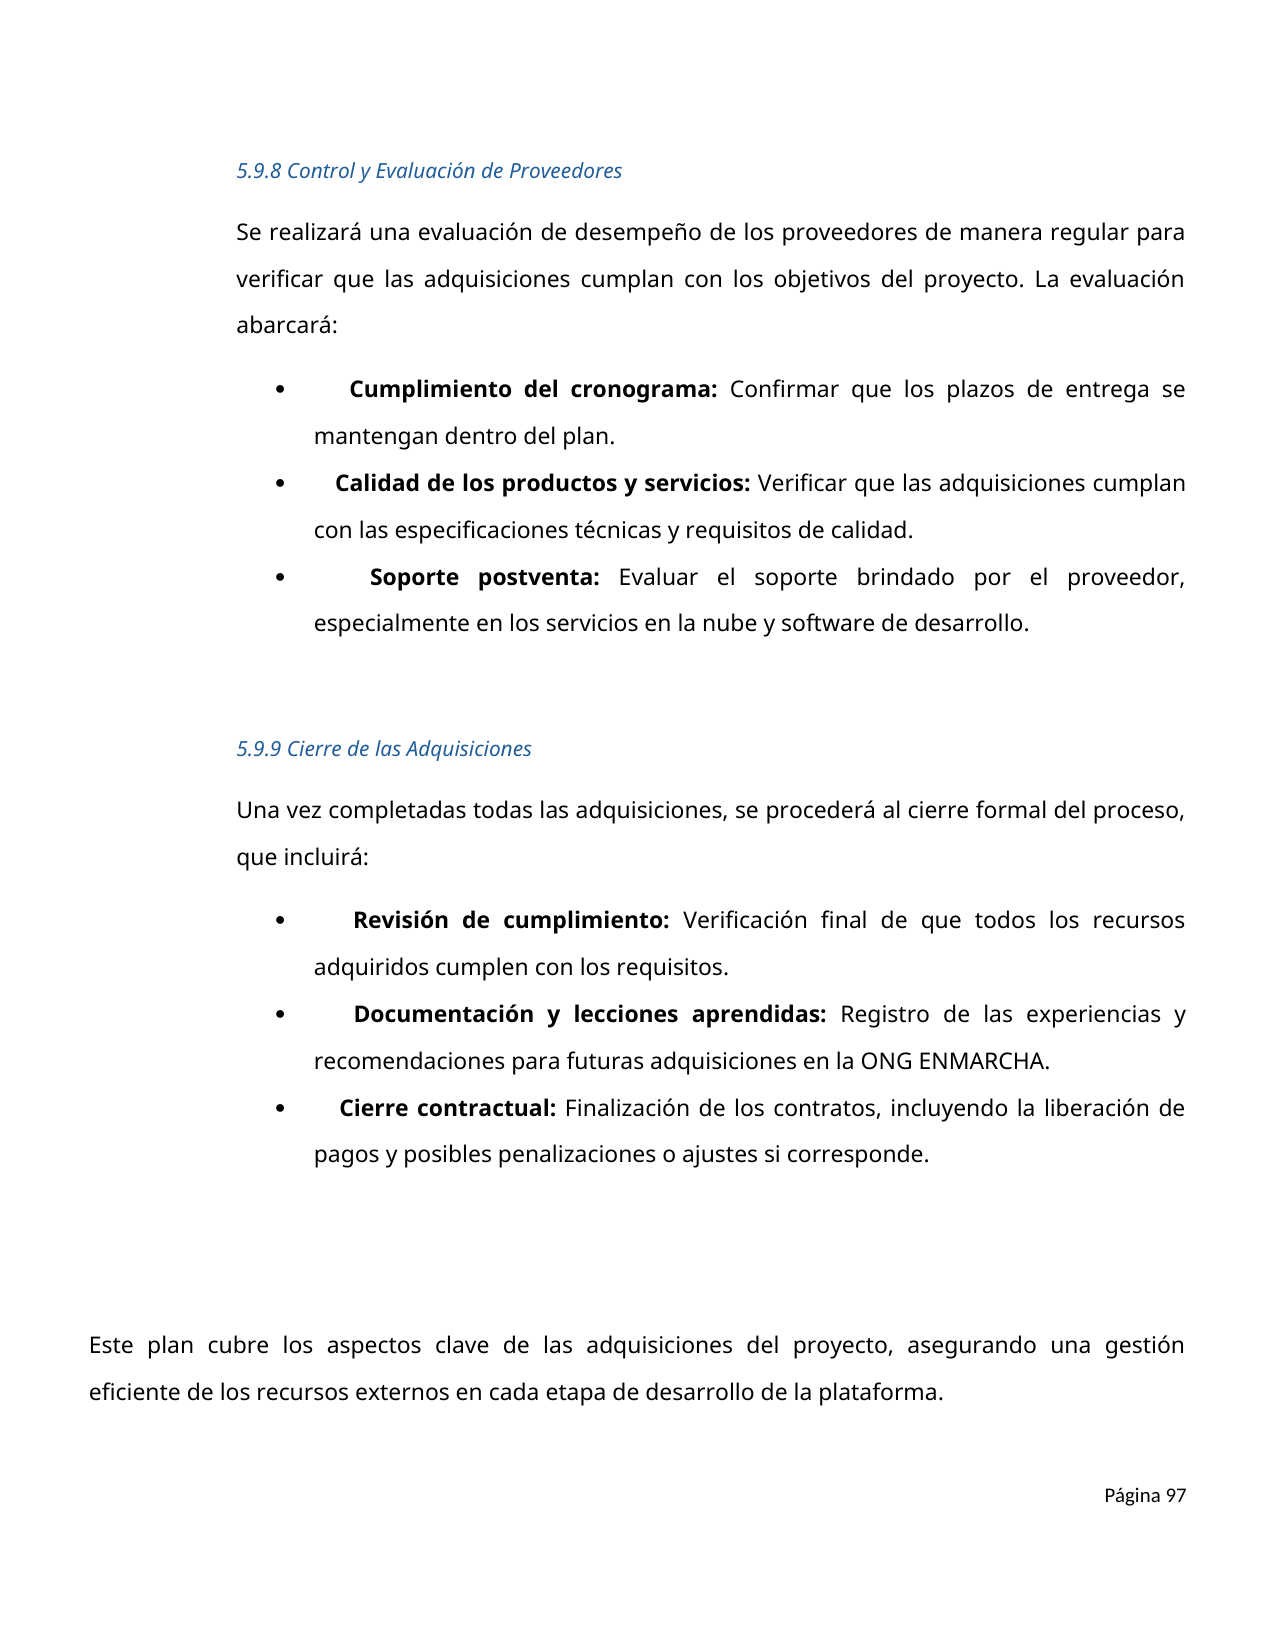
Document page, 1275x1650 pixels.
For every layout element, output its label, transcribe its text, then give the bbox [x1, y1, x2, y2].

list Documentación y lecciones aprendidas: Registro de las experiencias y recomendaciones para futuras adquisiciones en la ONG ENMARCHA. [276, 998, 1186, 1076]
list Calidad de los productos y servicios: Verificar que las adquisiciones cumplan con las especificaciones técnicas y requisitos de calidad. [276, 467, 1186, 545]
list Soporte postventa: Evaluar el soporte brindado por el proveedor, especialmente en los servicios en la nube y software de desarrollo. [276, 560, 1186, 638]
text Este plan cubre los aspectos clave de las adquisiciones del proyecto, asegurando una gestión eficiente de los recursos externos en cada etapa de desarrollo de la plataforma. [89, 1329, 1186, 1407]
list Cumplimiento del cronograma: Confirmar que los plazos de entrega se mantengan dentro del plan. [276, 373, 1186, 451]
subtitle 5.9.9 Cierre de las Adquisiciones [236, 734, 1186, 763]
text Se realizará una evaluación de desempeño de los proveedores de manera regular para verificar que las adquisiciones cumplan con los objetivos del proyecto. La evaluación abarcará: [236, 216, 1186, 341]
text Una vez completadas todas las adquisiciones, se procederá al cierre formal del proceso, que incluirá: [236, 794, 1186, 872]
list Revisión de cumplimiento: Verificación final de que todos los recursos adquiridos cumplen con los requisitos. [276, 904, 1186, 982]
subtitle 5.9.8 Control y Evaluación de Proveedores [236, 156, 1186, 185]
list Cierre contractual: Finalización de los contratos, incluyendo la liberación de pagos y posibles penalizaciones o ajustes si corresponde. [276, 1092, 1186, 1170]
